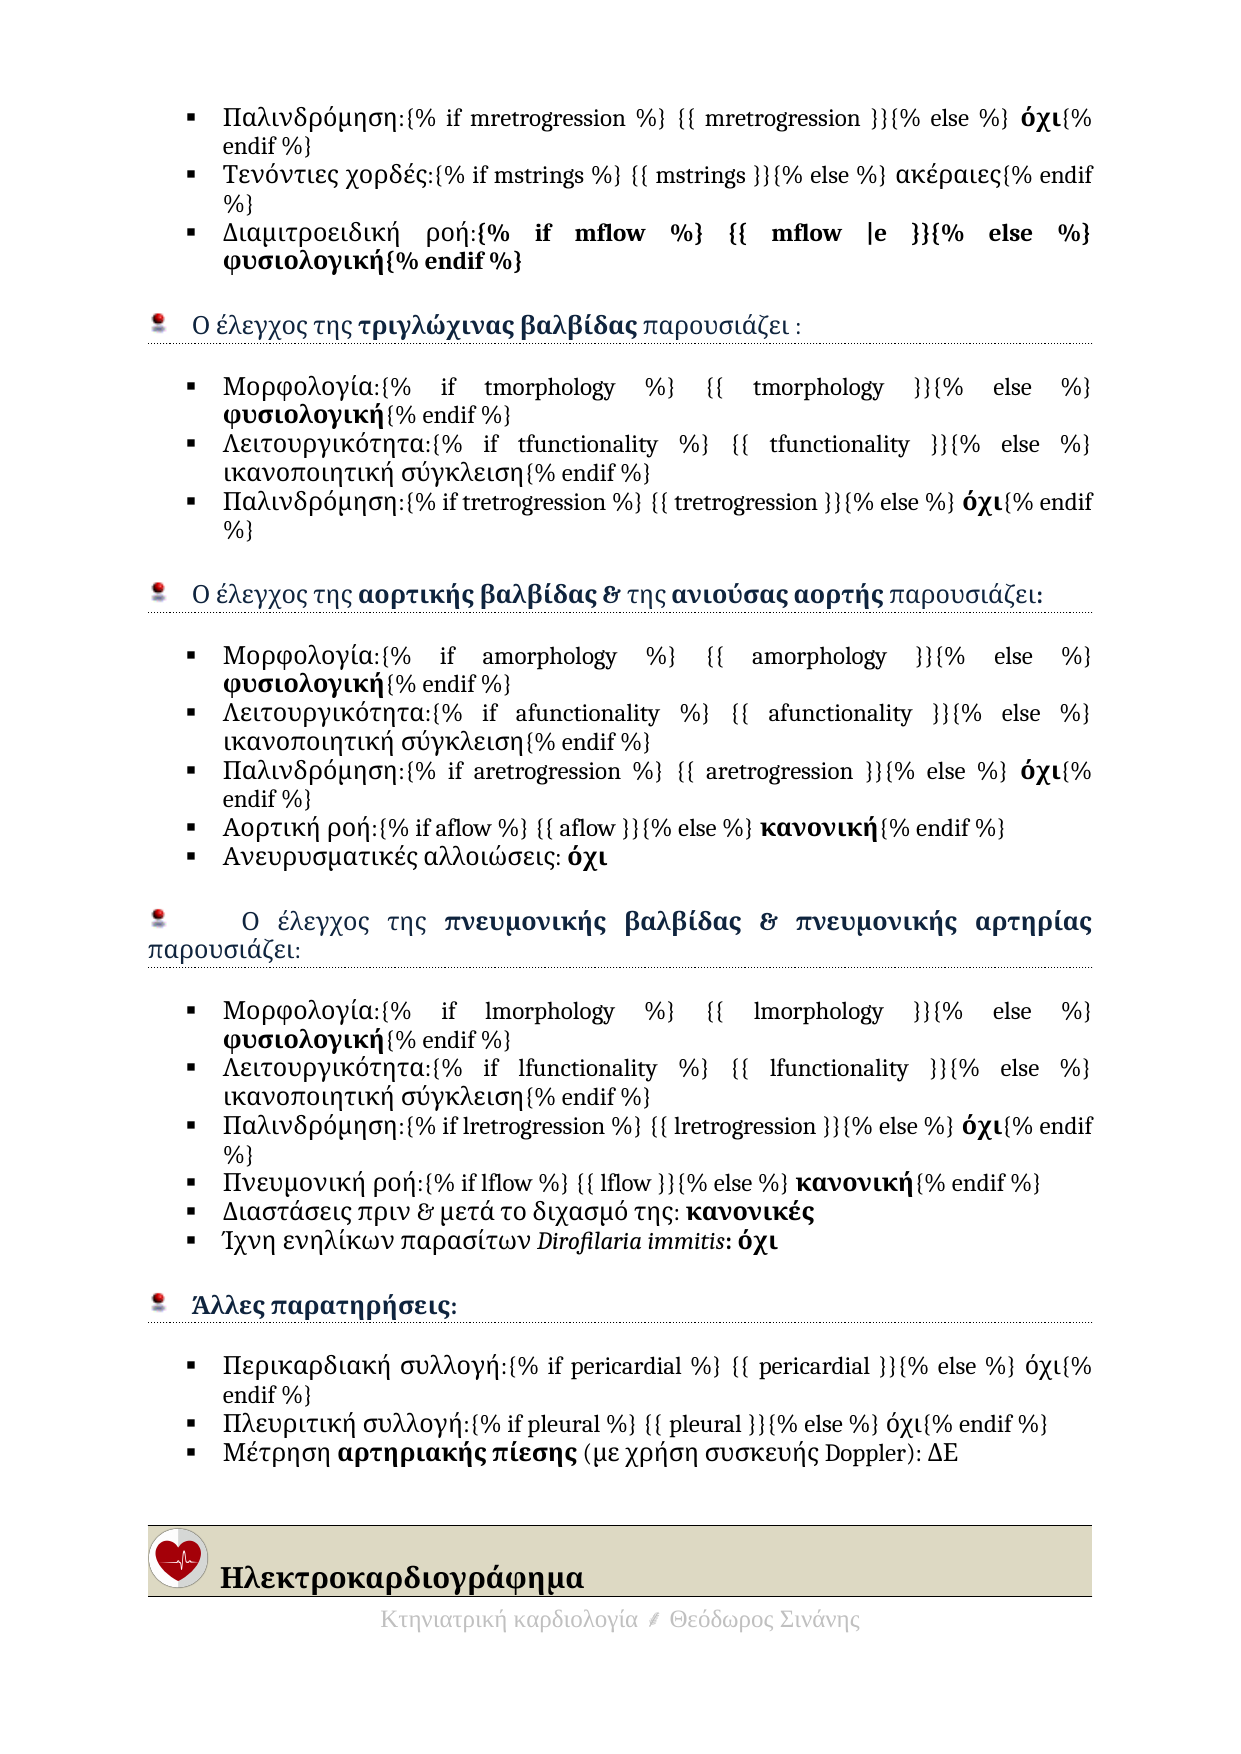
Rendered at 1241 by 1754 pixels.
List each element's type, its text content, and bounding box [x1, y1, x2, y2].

list Πλευριτική συλλογή:{% if pleural %} {{ pleural }}{% else %} όχι{% endif %} [185, 1410, 1092, 1438]
list Διαμιτροειδική ροή:{% if mflow %} {{ mflow |e }}{% else %} φυσιολογική{% endif %} [185, 218, 1092, 276]
picture [147, 573, 170, 604]
list Μέτρηση αρτηριακής πίεσης (με χρήση συσκευής Doppler): ΔΕ [185, 1438, 1092, 1467]
list Μορφολογία:{% if amorphology %} {{ amorphology }}{% else %} φυσιολογική{% endif %} [185, 642, 1092, 699]
list Τενόντιες χορδές:{% if mstrings %} {{ mstrings }}{% else %} ακέραιες{% endif %} [185, 161, 1092, 218]
list Λειτουργικότητα:{% if afunctionality %} {{ afunctionality }}{% else %} ικανοποιητική σύγκλειση{% endif %} [185, 699, 1092, 757]
text Ο έλεγχος της τριγλώχινας βαλβίδας παρουσιάζει : [148, 305, 1092, 344]
list Λειτουργικότητα:{% if tfunctionality %} {{ tfunctionality }}{% else %} ικανοποιητική σύγκλειση{% endif %} [185, 430, 1092, 487]
list Πνευμονική ροή:{% if lflow %} {{ lflow }}{% else %} κανονική{% endif %} [185, 1169, 1092, 1198]
list Παλινδρόμηση:{% if lretrogression %} {{ lretrogression }}{% else %} όχι{% endif %} [185, 1112, 1092, 1169]
list Μορφολογία:{% if lmorphology %} {{ lmorphology }}{% else %} φυσιολογική{% endif %} [185, 997, 1092, 1054]
picture [147, 1527, 209, 1589]
picture [147, 1284, 170, 1314]
list Ίχνη ενηλίκων παρασίτων Dirofilaria immitis: όχι [185, 1227, 1092, 1256]
text Άλλες παρατηρήσεις: [148, 1284, 1092, 1323]
picture [147, 900, 170, 930]
list Μορφολογία:{% if tmorphology %} {{ tmorphology }}{% else %} φυσιολογική{% endif %} [185, 372, 1092, 430]
text Ο έλεγχος της πνευμονικής βαλβίδας & πνευμονικής αρτηρίας παρουσιάζει: [148, 900, 1092, 968]
list Παλινδρόμηση:{% if mretrogression %} {{ mretrogression }}{% else %} όχι{% endif %} [185, 103, 1092, 161]
list Περικαρδιακή συλλογή:{% if pericardial %} {{ pericardial }}{% else %} όχι{% endif %} [185, 1352, 1092, 1410]
picture [147, 304, 170, 335]
list Λειτουργικότητα:{% if lfunctionality %} {{ lfunctionality }}{% else %} ικανοποιητική σύγκλειση{% endif %} [185, 1054, 1092, 1112]
text Ο έλεγχος της αορτικής βαλβίδας & της ανιούσας αορτής παρουσιάζει: [148, 574, 1092, 613]
text Ηλεκτροκαρδιογράφημα [148, 1526, 1092, 1596]
list Αορτική ροή:{% if aflow %} {{ aflow }}{% else %} κανονική{% endif %} [185, 814, 1092, 843]
list Παλινδρόμηση:{% if aretrogression %} {{ aretrogression }}{% else %} όχι{% endif %} [185, 757, 1092, 814]
list Παλινδρόμηση:{% if tretrogression %} {{ tretrogression }}{% else %} όχι{% endif %} [185, 487, 1092, 545]
list Διαστάσεις πριν & μετά το διχασμό της: κανονικές [185, 1198, 1092, 1227]
list Ανευρυσματικές αλλοιώσεις: όχι [185, 843, 1092, 872]
